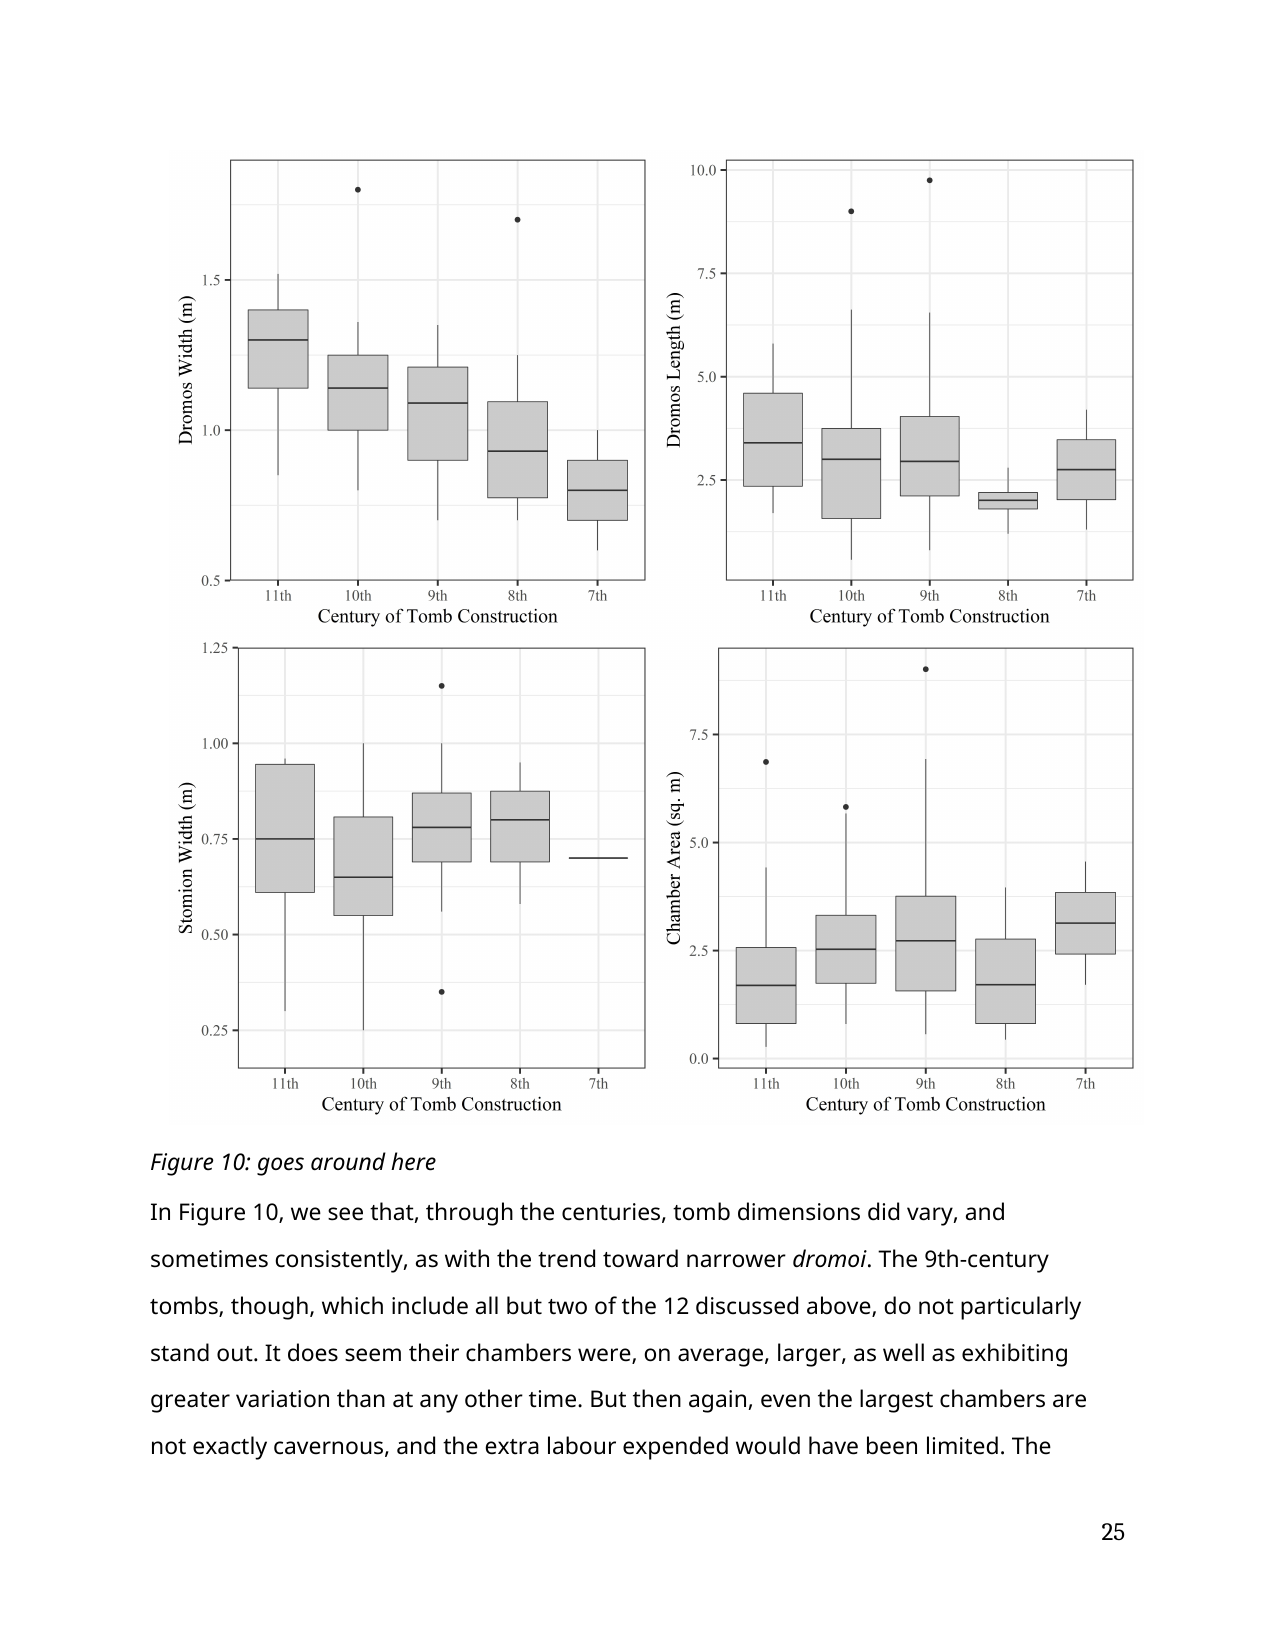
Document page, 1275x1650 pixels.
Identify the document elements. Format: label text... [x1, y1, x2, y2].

text Figure 10: goes around here [150, 1146, 1125, 1177]
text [150, 1196, 1125, 1461]
